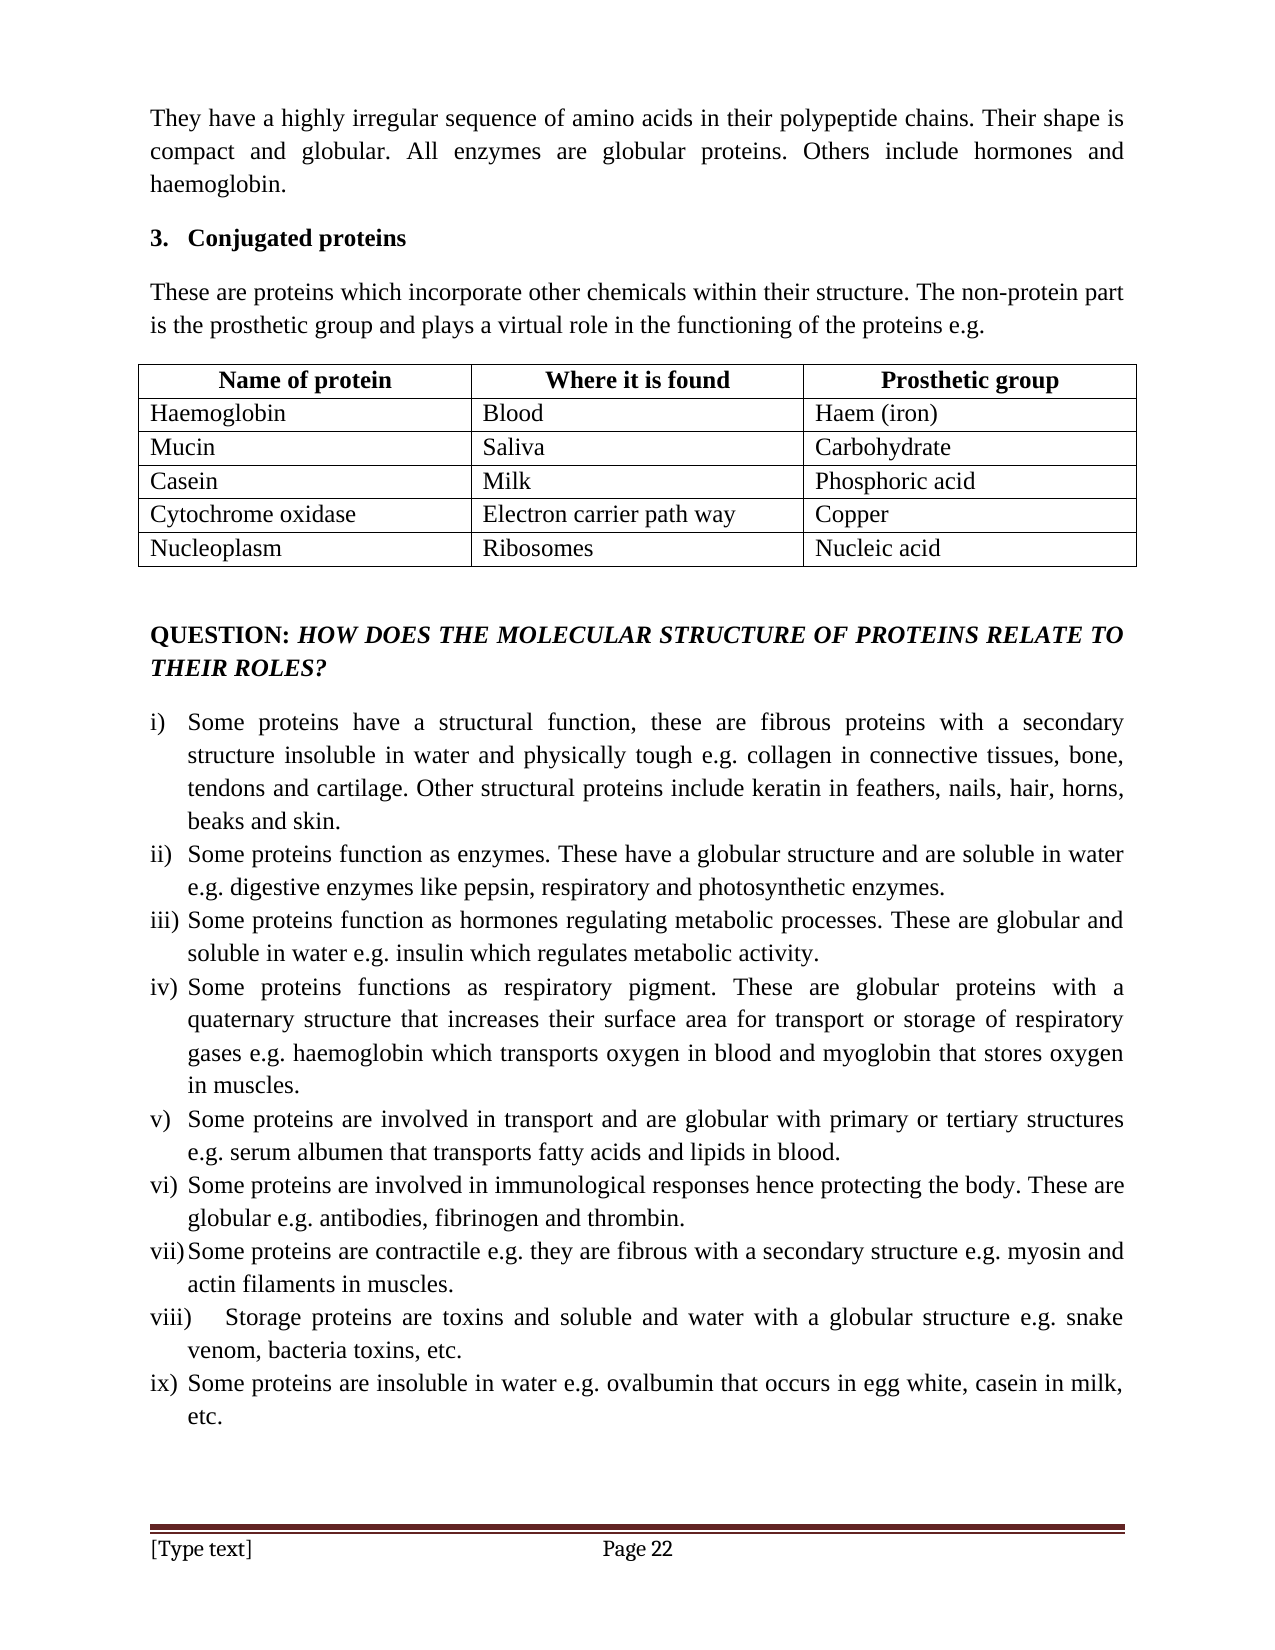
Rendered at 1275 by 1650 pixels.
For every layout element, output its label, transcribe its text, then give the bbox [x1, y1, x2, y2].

table_cell Carbohydrate [804, 432, 1136, 465]
list Some proteins are involved in transport and are globular with primary or tertiary structures e.g. serum albumen that transports fatty acids and lipids in blood. [150, 1104, 1125, 1165]
list Conjugated proteins [150, 223, 1125, 252]
table_cell Nucleic acid [804, 533, 1136, 566]
table_header Where it is found [472, 365, 803, 397]
list Some proteins are involved in immunological responses hence protecting the body. These are globular e.g. antibodies, fibrinogen and thrombin. [150, 1170, 1125, 1231]
table_cell Haemoglobin [139, 399, 471, 431]
table_cell Haem (iron) [804, 399, 1136, 431]
list Storage proteins are toxins and soluble and water with a globular structure e.g. snake venom, bacteria toxins, etc. [150, 1302, 1125, 1363]
list Some proteins are contractile e.g. they are fibrous with a secondary structure e.g. myosin and actin filaments in muscles. [150, 1236, 1125, 1297]
table_cell Mucin [139, 432, 471, 465]
list Some proteins are insoluble in water e.g. ovalbumin that occurs in egg white, casein in milk, etc. [150, 1368, 1125, 1429]
table_header Name of protein [139, 365, 471, 397]
table_cell Phosphoric acid [804, 466, 1136, 498]
list Some proteins functions as respiratory pigment. These are globular proteins with a quaternary structure that increases their surface area for transport or storage of respiratory gases e.g. haemoglobin which transports oxygen in blood and myoglobin that stores oxygen in muscles. [150, 972, 1125, 1099]
text These are proteins which incorporate other chemicals within their structure. The non-protein part is the prosthetic group and plays a virtual role in the functioning of the proteins e.g. [150, 277, 1125, 339]
list Some proteins function as hormones regulating metabolic processes. These are globular and soluble in water e.g. insulin which regulates metabolic activity. [150, 906, 1125, 967]
table_cell Blood [472, 399, 803, 431]
table_cell Casein [139, 466, 471, 498]
table_cell Nucleoplasm [139, 533, 471, 566]
table_cell Cytochrome oxidase [139, 499, 471, 532]
text QUESTION: HOW DOES THE MOLECULAR STRUCTURE OF PROTEINS RELATE TO THEIR ROLES? [150, 621, 1125, 682]
table_cell Milk [472, 466, 803, 498]
list Some proteins function as enzymes. These have a globular structure and are soluble in water e.g. digestive enzymes like pepsin, respiratory and photosynthetic enzymes. [150, 839, 1125, 901]
table_header Prosthetic group [804, 365, 1136, 397]
table_cell Copper [804, 499, 1136, 532]
table_cell Electron carrier path way [472, 499, 803, 532]
list Some proteins have a structural function, these are fibrous proteins with a secondary structure insoluble in water and physically tough e.g. collagen in connective tissues, bone, tendons and cartilage. Other structural proteins include keratin in feathers, nails, hair, horns, beaks and skin. [150, 707, 1125, 835]
text They have a highly irregular sequence of amino acids in their polypeptide chains. Their shape is compact and globular. All enzymes are globular proteins. Others include hormones and haemoglobin. [150, 103, 1125, 198]
table_cell Ribosomes [472, 533, 803, 566]
table_cell Saliva [472, 432, 803, 465]
